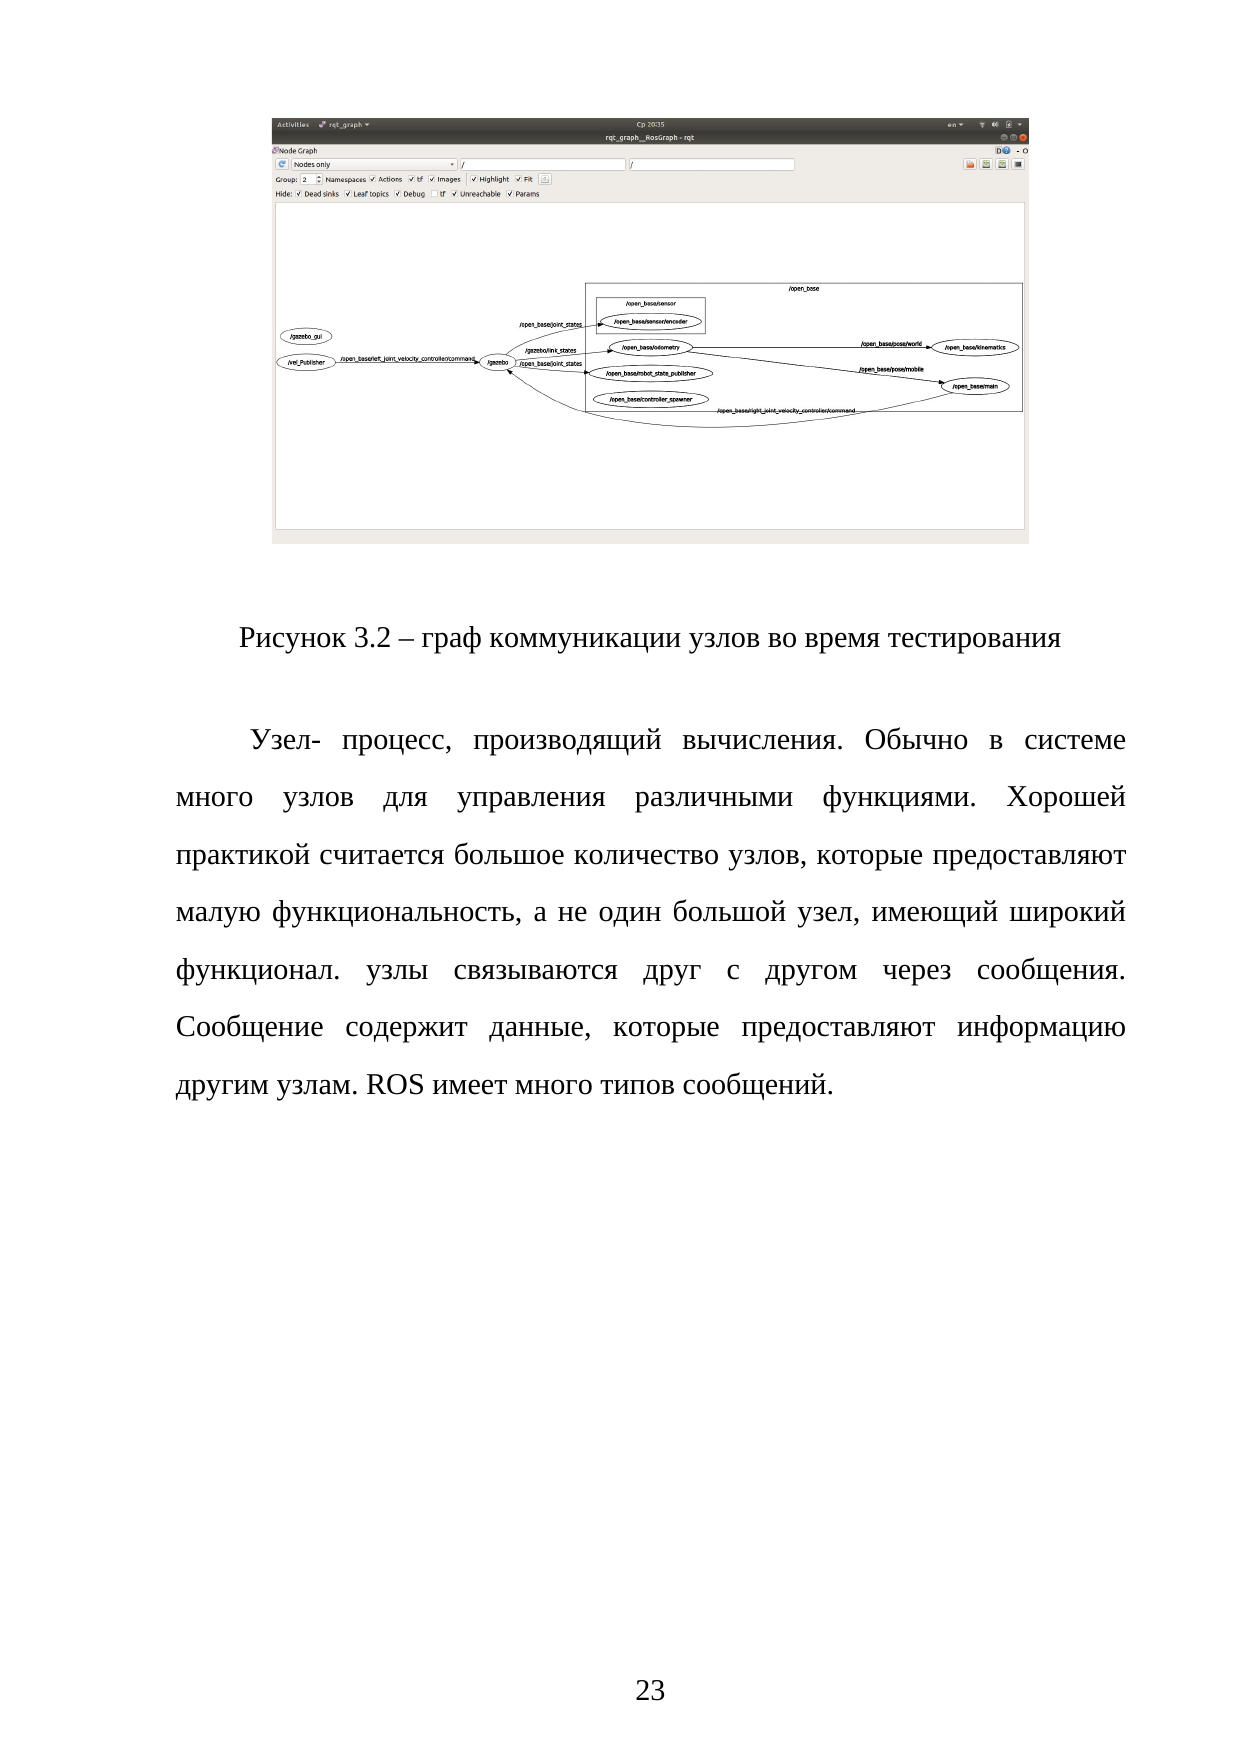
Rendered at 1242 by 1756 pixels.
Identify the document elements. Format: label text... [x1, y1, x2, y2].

text Рисунок 3.2 – граф коммуникации узлов во время тестирования [172, 619, 1128, 654]
picture [271, 118, 1029, 544]
text Узел- процесс, производящий вычисления. Обычно в системе много узлов для управления различными функциями. Хорошей практикой считается большое количество узлов, которые предоставляют малую функциональность, а не один большой узел, имеющий широкий функционал. узлы связываются друг с другом через сообщения. Сообщение содержит данные, которые предоставляют информацию другим узлам. ROS имеет много типов сообщений. [176, 721, 1127, 1101]
